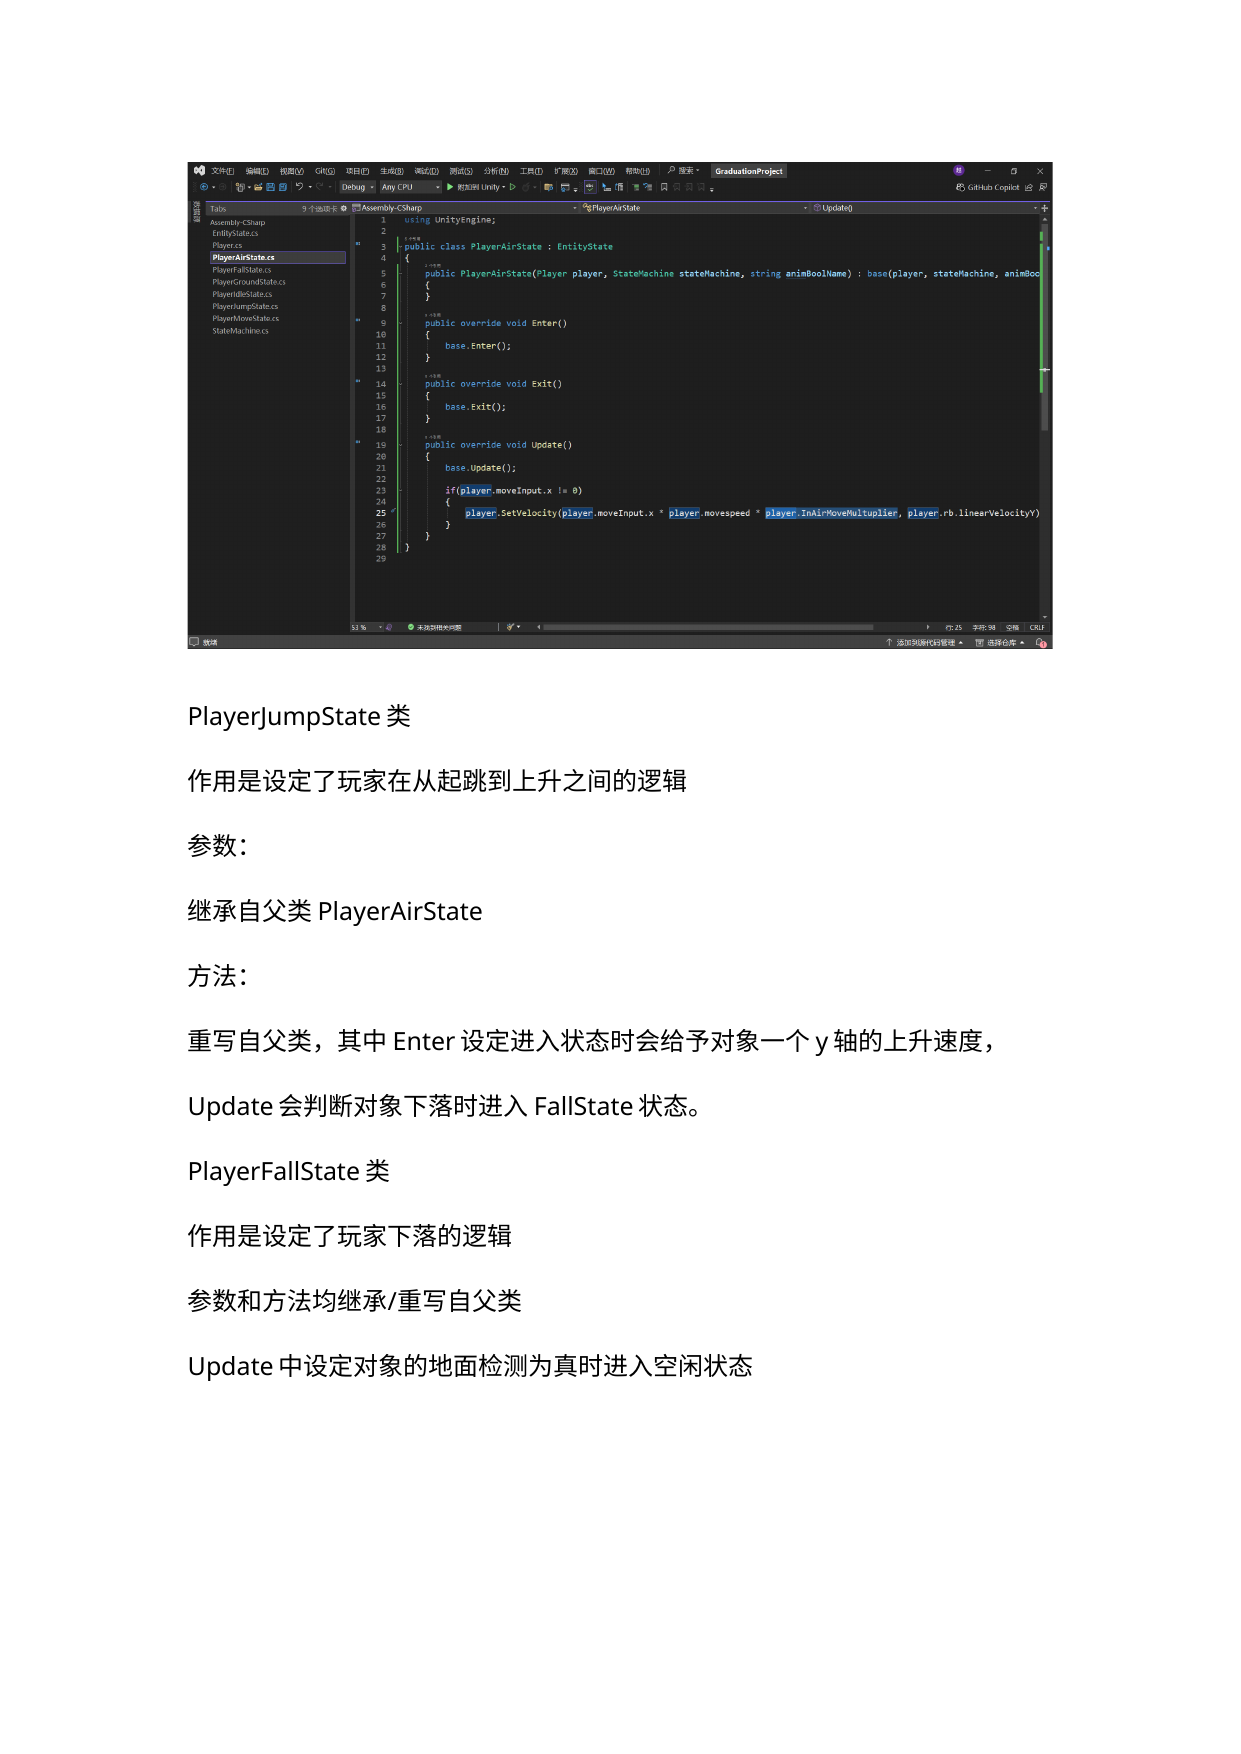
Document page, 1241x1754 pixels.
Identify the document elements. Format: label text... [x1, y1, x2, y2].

text PlayerFallState类 [187, 1137, 1053, 1202]
text 继承自父类PlayerAirState [187, 877, 1053, 942]
text 作用是设定了玩家下落的逻辑 [187, 1202, 1053, 1267]
picture [187, 162, 1053, 649]
text 方法： [187, 942, 1053, 1007]
text 参数： [187, 812, 1053, 877]
text 作用是设定了玩家在从起跳到上升之间的逻辑 [187, 747, 1053, 812]
text PlayerJumpState类 [187, 682, 1053, 747]
text 重写自父类，其中Enter设定进入状态时会给予对象一个y轴的上升速度，Update会判断对象下落时进入FallState状态。 [187, 1007, 1053, 1137]
text 参数和方法均继承/重写自父类 [187, 1267, 1053, 1332]
text Update中设定对象的地面检测为真时进入空闲状态 [187, 1332, 1053, 1397]
